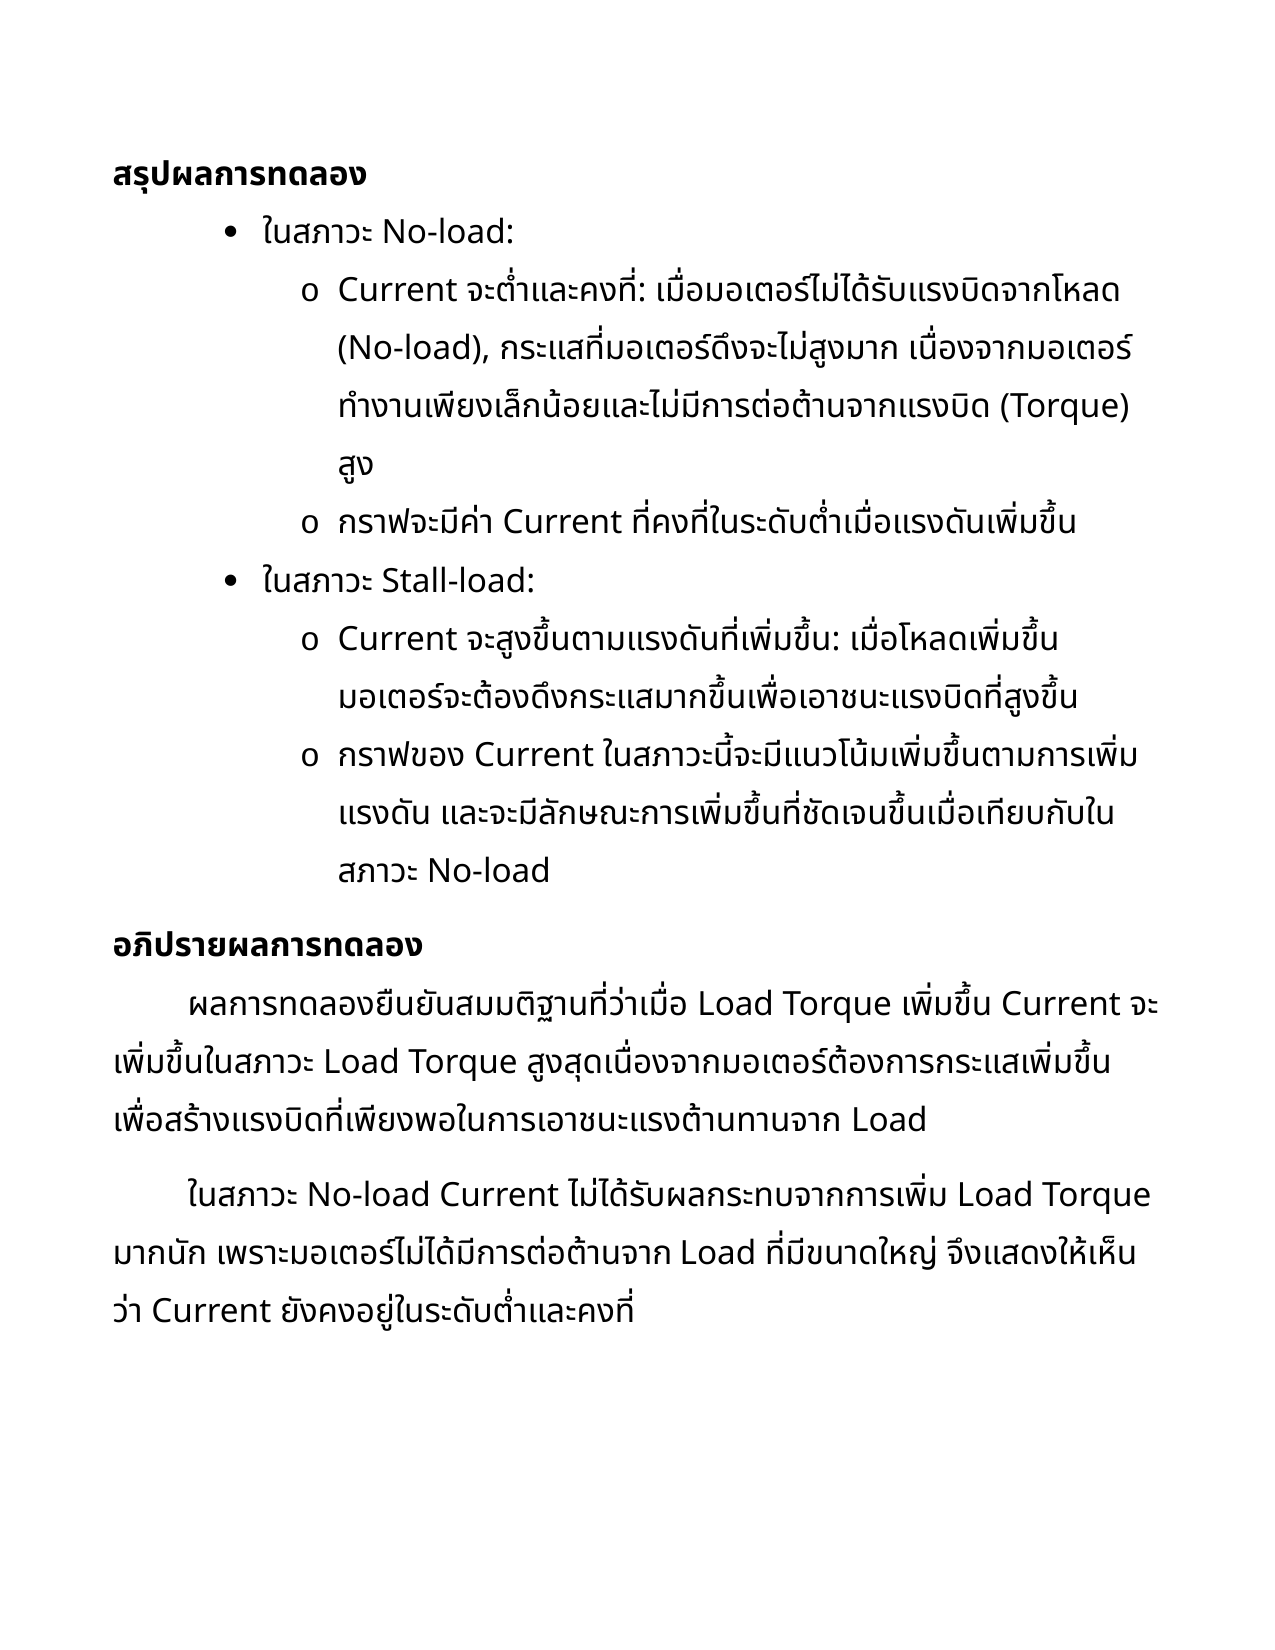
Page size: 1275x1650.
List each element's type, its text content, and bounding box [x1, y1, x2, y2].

list ในสภาวะ Stall-load: [225, 556, 1162, 607]
list Current จะต่ำและคงที่: เมื่อมอเตอร์ไม่ได้รับแรงบิดจากโหลด (No-load), กระแสที่มอเตอร์ดึงจะไม่สูงมาก เนื่องจากมอเตอร์ทำงานเพียงเล็กน้อยและไม่มีการต่อต้านจากแรงบิด (Torque) สูง [300, 266, 1162, 491]
list กราฟของ Current ในสภาวะนี้จะมีแนวโน้มเพิ่มขึ้นตามการเพิ่มแรงดัน และจะมีลักษณะการเพิ่มขึ้นที่ชัดเจนขึ้นเมื่อเทียบกับในสภาวะ No-load [300, 731, 1162, 897]
text ในสภาวะ No-load Current ไม่ได้รับผลกระทบจากการเพิ่ม Load Torque มากนัก เพราะมอเตอร์ไม่ได้มีการต่อต้านจากLoad ที่มีขนาดใหญ่ จึงแสดงให้เห็นว่า Current ยังคงอยู่ในระดับต่ำและคงที่ [112, 1170, 1162, 1337]
text สรุปผลการทดลอง [112, 150, 1162, 200]
list ในสภาวะ No-load: [225, 208, 1162, 258]
list Current จะสูงขึ้นตามแรงดันที่เพิ่มขึ้น: เมื่อโหลดเพิ่มขึ้นมอเตอร์จะต้องดึงกระแสมากขึ้นเพื่อเอาชนะแรงบิดที่สูงขึ้น [300, 614, 1162, 723]
text ผลการทดลองยืนยันสมมติฐานที่ว่าเมื่อ Load Torque เพิ่มขึ้น Current จะเพิ่มขึ้นในสภาวะ Load Torque สูงสุดเนื่องจากมอเตอร์ต้องการกระแสเพิ่มขึ้นเพื่อสร้างแรงบิดที่เพียงพอในการเอาชนะแรงต้านทานจาก Load [112, 979, 1162, 1146]
text อภิปรายผลการทดลอง [112, 921, 1162, 972]
list กราฟจะมีค่า Current ที่คงที่ในระดับต่ำเมื่อแรงดันเพิ่มขึ้น [300, 498, 1162, 549]
